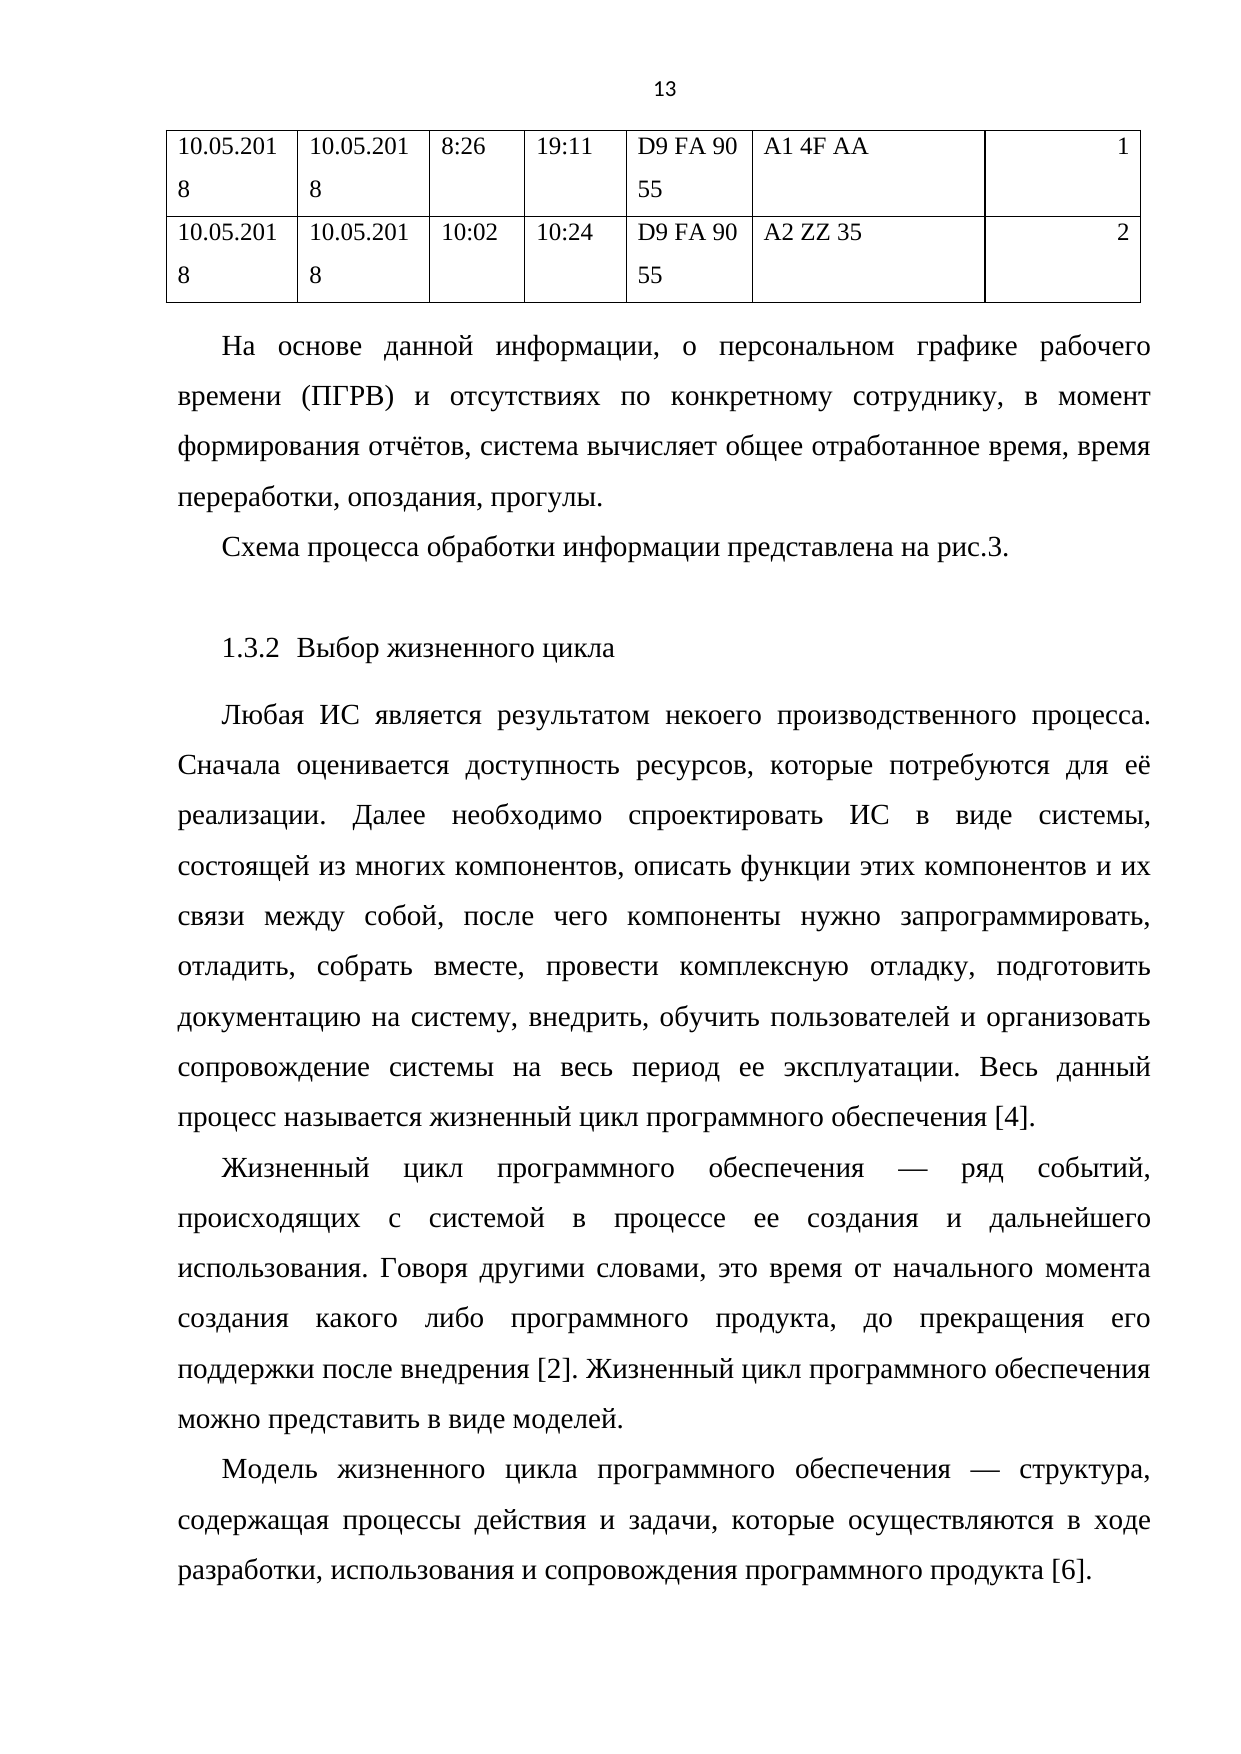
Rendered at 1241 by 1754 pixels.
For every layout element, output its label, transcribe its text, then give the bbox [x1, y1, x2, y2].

list Выбор жизненного цикла [221, 630, 1152, 663]
table_cell A2 ZZ 35 [753, 217, 984, 302]
text Любая ИС является результатом некоего производственного процесса. Сначала оценивается доступность ресурсов, которые потребуются для её реализации. Далее необходимо спроектировать ИС в виде системы, состоящей из многих компонентов, описать функции этих компонентов и их связи между собой, после чего компоненты нужно запрограммировать, отладить, собрать вместе, провести комплексную отладку, подготовить документацию на систему, внедрить, обучить пользователей и организовать сопровождение системы на весь период ее эксплуатации. Весь данный процесс называется жизненный цикл программного обеспечения [4]. [177, 697, 1152, 1133]
table_cell A1 4F AA [753, 131, 984, 216]
table_cell 10.05.2018 [298, 217, 429, 302]
table_cell 19:11 [525, 131, 626, 216]
table_cell 10:24 [525, 217, 626, 302]
table_cell D9 FA 90 55 [627, 217, 752, 302]
text На основе данной информации, о персональном графике рабочего времени (ПГРВ) и отсутствиях по конкретному сотруднику, в момент формирования отчётов, система вычисляет общее отработанное время, время переработки, опоздания, прогулы. [177, 328, 1152, 512]
table_cell 10.05.2018 [167, 217, 297, 302]
table_cell 1 [986, 131, 1140, 216]
text Жизненный цикл программного обеспечения — ряд событий, происходящих с системой в процессе ее создания и дальнейшего использования. Говоря другими словами, это время от начального момента создания какого либо программного продукта, до прекращения его поддержки после внедрения [2]. Жизненный цикл программного обеспечения можно представить в виде моделей. [177, 1150, 1152, 1435]
table_cell 8:26 [430, 131, 524, 216]
table_cell D9 FA 90 55 [627, 131, 752, 216]
table_cell 10:02 [430, 217, 524, 302]
table_cell 10.05.2018 [298, 131, 429, 216]
table_cell 10.05.2018 [167, 131, 297, 216]
text Модель жизненного цикла программного обеспечения — структура, содержащая процессы действия и задачи, которые осуществляются в ходе разработки, использования и сопровождения программного продукта [6]. [177, 1452, 1152, 1586]
table_cell 2 [986, 217, 1140, 302]
text Схема процесса обработки информации представлена на рис.3. [177, 529, 1152, 563]
